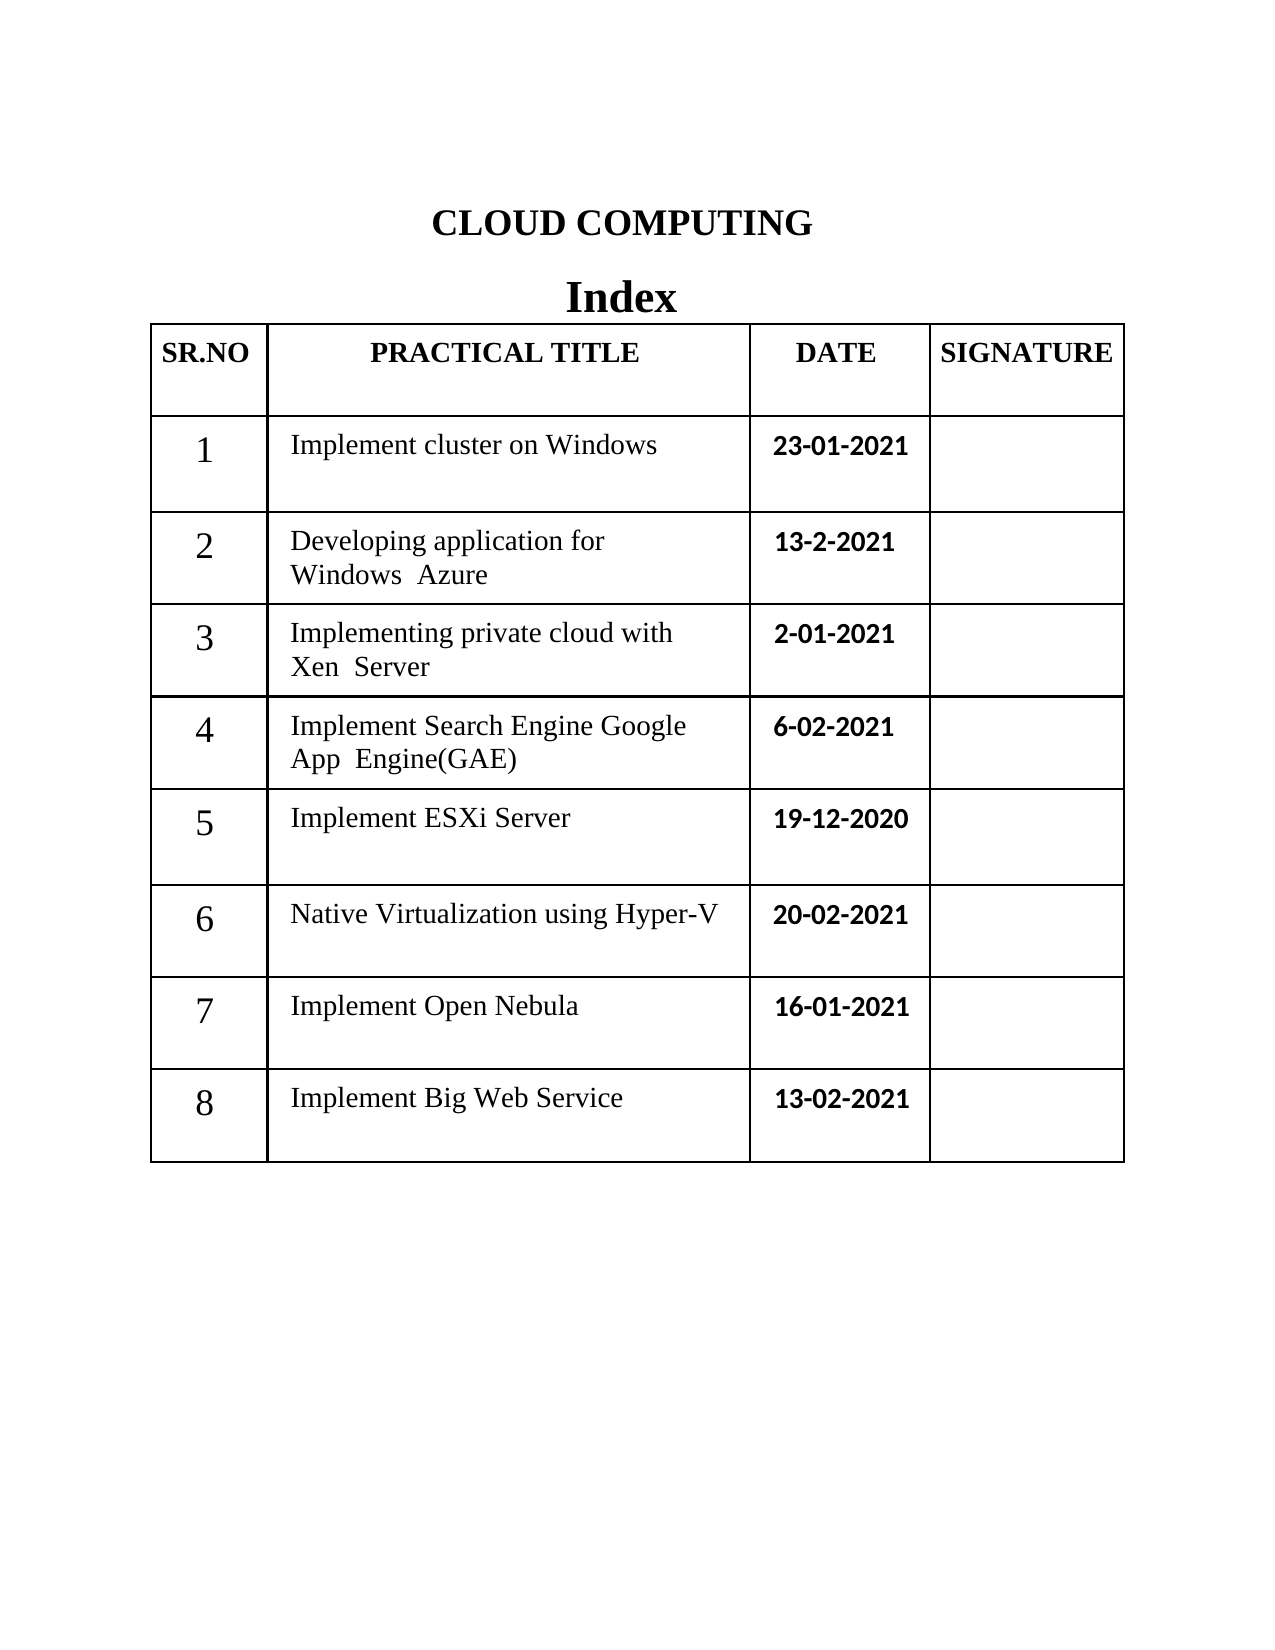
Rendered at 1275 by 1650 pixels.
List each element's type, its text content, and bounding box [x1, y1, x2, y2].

table_header SR.NO [152, 325, 266, 415]
table_cell 5 [152, 790, 266, 883]
table_cell 23-01-2021 [751, 417, 929, 511]
table_cell 3 [152, 605, 266, 695]
table_cell 19-12-2020 [751, 790, 929, 883]
text CLOUD COMPUTING [431, 200, 1125, 243]
table_cell Implement ESXi Server [269, 790, 749, 883]
table_cell [931, 605, 1123, 695]
table_cell [931, 513, 1123, 603]
table_cell 2-01-2021 [751, 605, 929, 695]
table_cell 7 [152, 978, 266, 1068]
table_cell 6-02-2021 [751, 698, 929, 788]
text Index [565, 270, 1125, 323]
table_cell 8 [152, 1070, 266, 1161]
table_cell [931, 886, 1123, 976]
table_cell 16-01-2021 [751, 978, 929, 1068]
table_header SIGNATURE [931, 325, 1123, 415]
table_cell 13-2-2021 [751, 513, 929, 603]
table_cell [931, 698, 1123, 788]
table_cell [931, 978, 1123, 1068]
table_cell 1 [152, 417, 266, 511]
table_cell 6 [152, 886, 266, 976]
table_cell 4 [152, 698, 266, 788]
table_cell Implementing private cloud with Xen Server [269, 605, 749, 695]
table_cell 20-02-2021 [751, 886, 929, 976]
table_cell Native Virtualization using Hyper-V [269, 886, 749, 976]
table_cell 13-02-2021 [751, 1070, 929, 1161]
table_cell [931, 417, 1123, 511]
table_header PRACTICAL TITLE [269, 325, 749, 415]
table_cell Implement cluster on Windows [269, 417, 749, 511]
table_header DATE [751, 325, 929, 415]
table_cell Implement Big Web Service [269, 1070, 749, 1161]
table_cell [931, 1070, 1123, 1161]
table_cell Developing application for Windows Azure [269, 513, 749, 603]
table_cell Implement Open Nebula [269, 978, 749, 1068]
table_cell Implement Search Engine Google App Engine(GAE) [269, 698, 749, 788]
table_cell [931, 790, 1123, 883]
table_cell 2 [152, 513, 266, 603]
